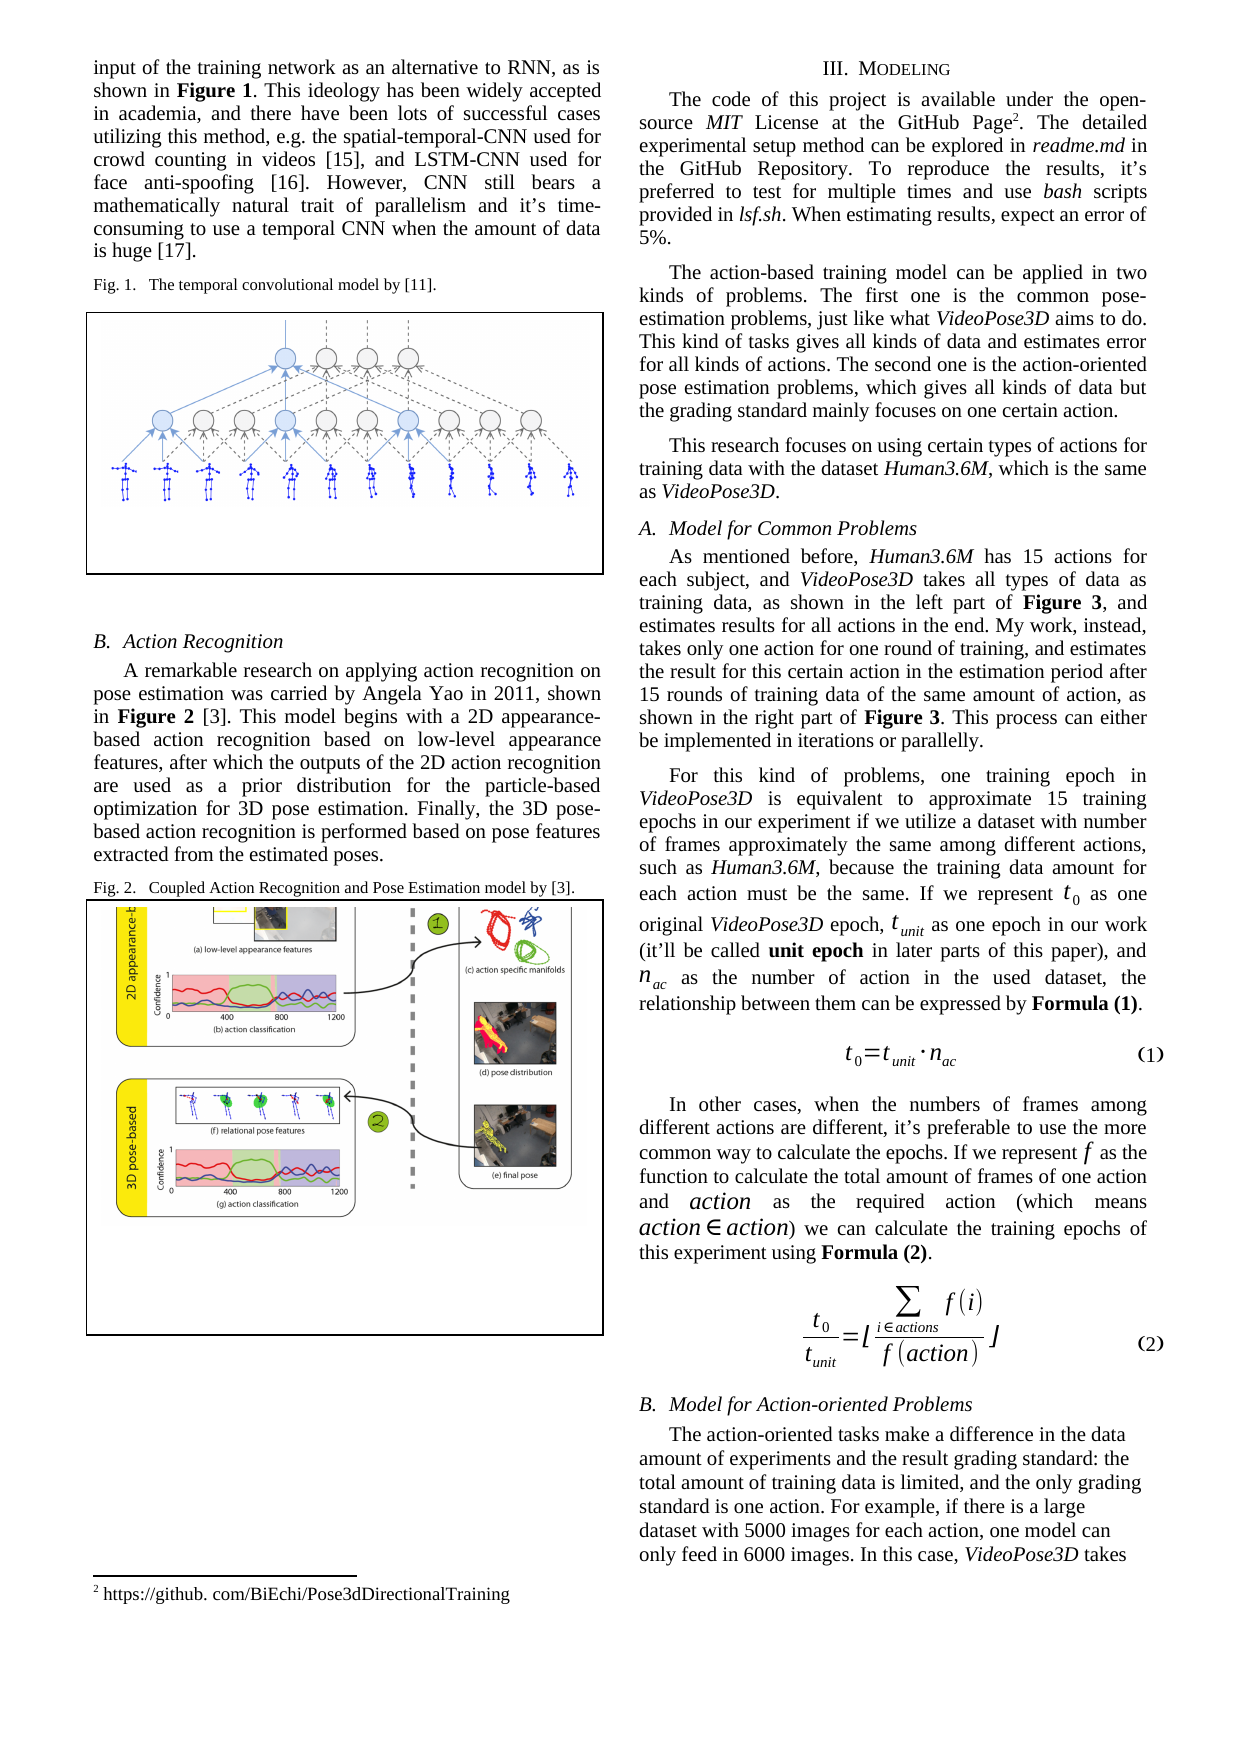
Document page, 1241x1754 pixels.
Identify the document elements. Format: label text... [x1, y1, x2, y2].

text In other cases, when the numbers of frames among different actions are different, it’s preferable to use the more common way to calculate the epochs. If we represent as the function to calculate the total amount of frames of one action and as the required action (which means ) we can calculate the training epochs of this experiment using Formula (2). [639, 1093, 1147, 1264]
picture [101, 320, 590, 507]
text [639, 1422, 1147, 1566]
subtitle Model for Common Problems [639, 515, 1147, 539]
text 1 [639, 1040, 1147, 1068]
text The temporal convolutional model by [11]. [93, 275, 601, 294]
subtitle Action Recognition [93, 575, 601, 653]
text The code of this project is available under the open-source MIT License at the GitHub Page. The detailed experimental setup method can be explored in readme.md in the GitHub Repository. To reproduce the results, it’s preferred to test for multiple times and use bash scripts provided in lsf.sh. When estimating results, expect an error of 5%. [639, 89, 1147, 249]
text 2 [639, 1289, 1147, 1367]
picture [101, 907, 587, 1226]
text As mentioned before, Human3.6M has 15 actions for each subject, and VideoPose3D takes all types of data as training data, as shown in the left part of Figure 3, and estimates results for all actions in the end. My work, instead, takes only one action for one round of training, and estimates the result for this certain action in the estimation period after 15 rounds of training data of the same amount of action, as shown in the right part of Figure 3. This process can either be implemented in iterations or parallelly. [639, 546, 1147, 752]
text For this kind of problems, one training epoch in VideoPose3D is equivalent to approximate 15 training epochs in our experiment if we utilize a dataset with number of frames approximately the same among different actions, such as Human3.6M, because the training data amount for each action must be the same. If we represent as one original VideoPose3D epoch, as one epoch in our work (it’ll be called unit epoch in later parts of this paper), and as the number of action in the used dataset, the relationship between them can be expressed by Formula (1). [639, 764, 1147, 1015]
text Coupled Action Recognition and Pose Estimation model by [3]. [93, 878, 601, 897]
subtitle Model for Action-oriented Problems [639, 1392, 1147, 1416]
text The action-based training model can be applied in two kinds of problems. The first one is the common pose-estimation problems, just like what VideoPose3D aims to do. This kind of tasks gives all kinds of data and estimates error for all kinds of actions. The second one is the action-oriented pose estimation problems, which gives all kinds of data but the grading standard mainly focuses on one certain action. [639, 261, 1147, 422]
text This research focuses on using certain types of actions for training data with the dataset Human3.6M, which is the same as VideoPose3D. [639, 434, 1147, 503]
subtitle Modeling [639, 56, 1147, 80]
text A remarkable research on applying action recognition on pose estimation was carried by Angela Yao in 2011, shown in Figure 2 [3]. This model begins with a 2D appearance-based action recognition based on low-level appearance features, after which the outputs of the 2D action recognition are used as a prior distribution for the particle-based optimization for 3D pose estimation. Finally, the 3D pose-based action recognition is performed based on pose features extracted from the estimated poses. [93, 659, 601, 866]
